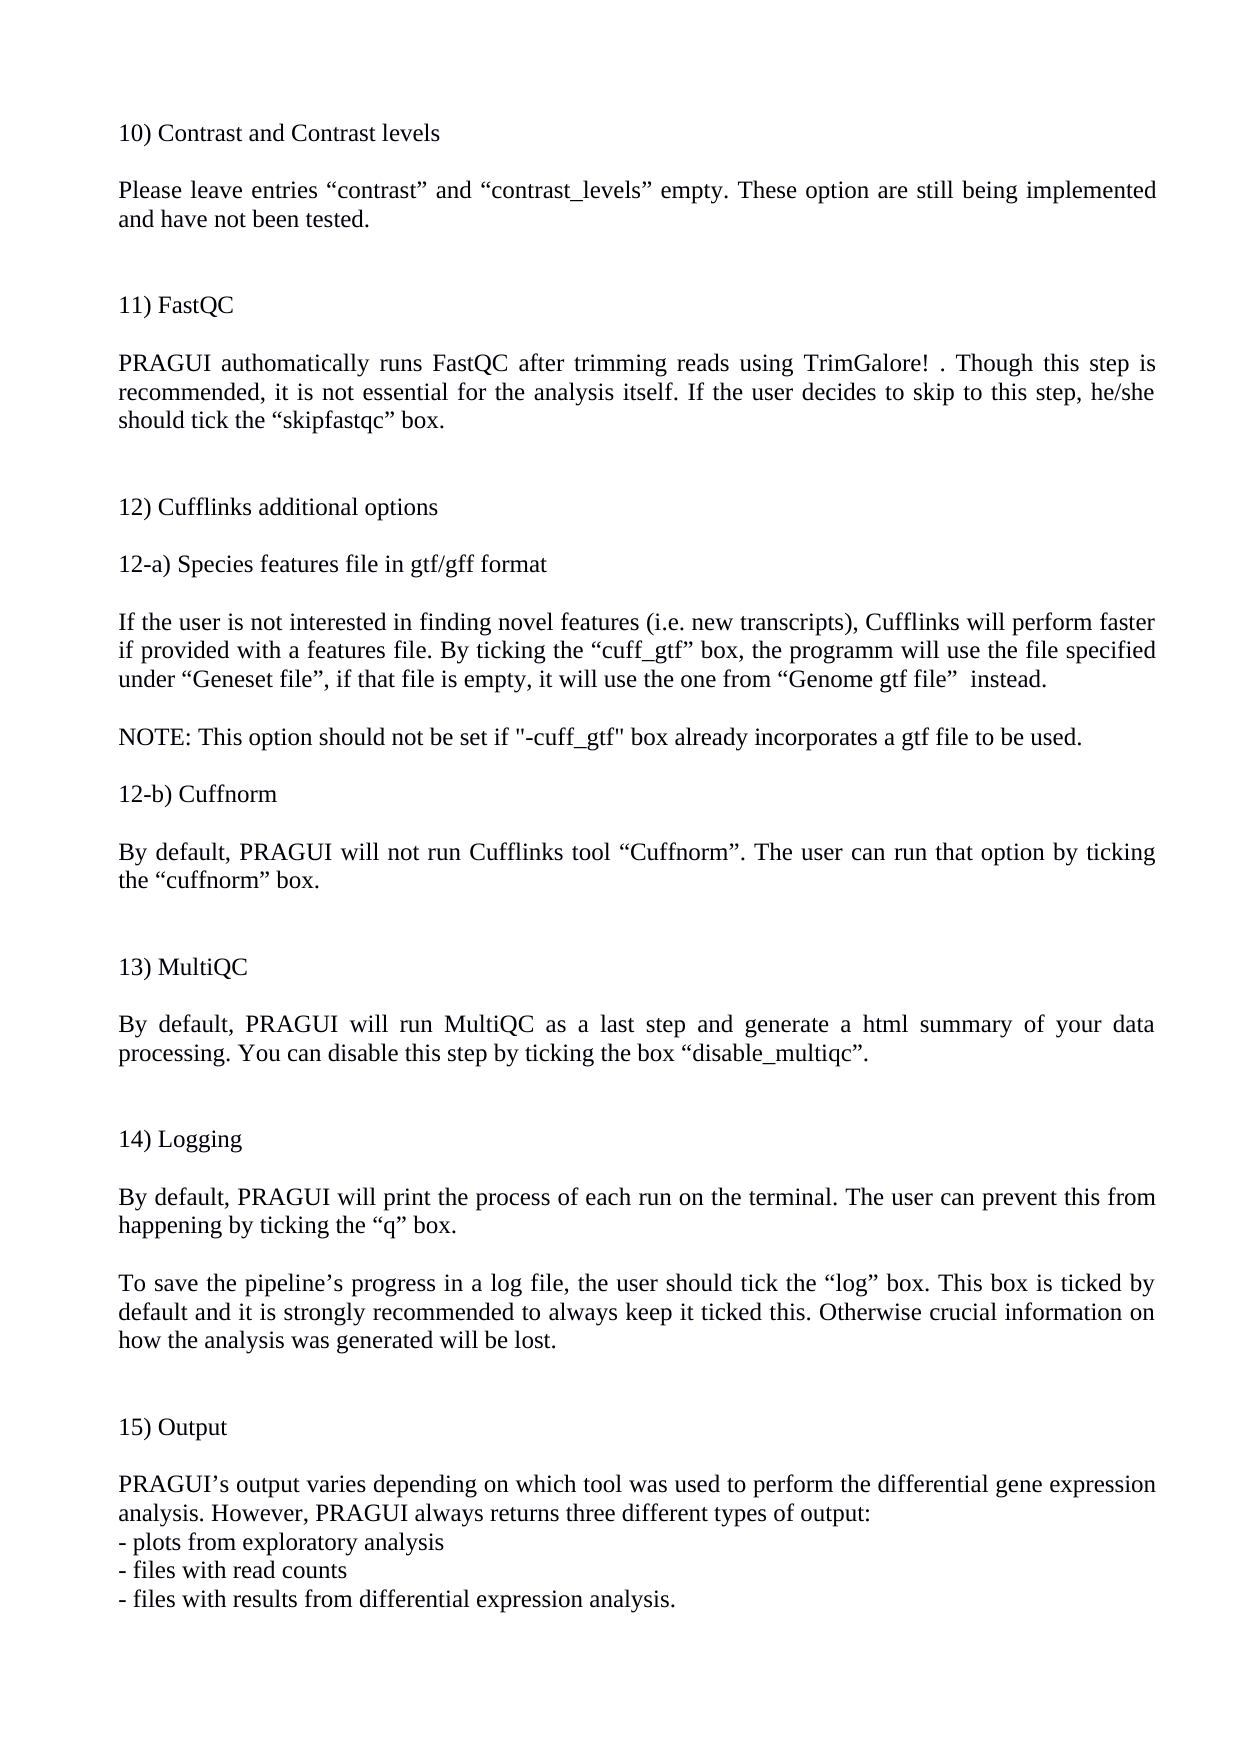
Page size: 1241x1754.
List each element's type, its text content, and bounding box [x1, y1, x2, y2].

text 15) Output [118, 1412, 1157, 1441]
text NOTE: This option should not be set if "-cuff_gtf" box already incorporates a gtf file to be used. [118, 722, 1157, 751]
text By default, PRAGUI will run MultiQC as a last step and generate a html summary of your data processing. You can disable this step by ticking the box “disable_multiqc”. [118, 1009, 1157, 1067]
text PRAGUI’s output varies depending on which tool was used to perform the differential gene expression analysis. However, PRAGUI always returns three different types of output: [118, 1469, 1157, 1527]
text 12-b) Cuffnorm [118, 779, 1157, 808]
text Please leave entries “contrast” and “contrast_levels” empty. These option are still being implemented and have not been tested. [118, 176, 1157, 233]
text 11) FastQC [118, 291, 1157, 319]
text - files with results from differential expression analysis. [118, 1584, 1157, 1613]
text By default, PRAGUI will print the process of each run on the terminal. The user can prevent this from happening by ticking the “q” box. [118, 1182, 1157, 1239]
text To save the pipeline’s progress in a log file, the user should tick the “log” box. This box is ticked by default and it is strongly recommended to always keep it ticked this. Otherwise crucial information on how the analysis was generated will be lost. [118, 1268, 1157, 1354]
text 12-a) Species features file in gtf/gff format [118, 549, 1157, 578]
text 10) Contrast and Contrast levels [118, 118, 1157, 147]
text 12) Cufflinks additional options [118, 492, 1157, 521]
text If the user is not interested in finding novel features (i.e. new transcripts), Cufflinks will perform faster if provided with a features file. By ticking the “cuff_gtf” box, the programm will use the file specified under “Geneset file”, if that file is empty, it will use the one from “Genome gtf file” instead. [118, 607, 1157, 693]
text - files with read counts [118, 1556, 1157, 1584]
text 13) MultiQC [118, 952, 1157, 981]
text 14) Logging [118, 1124, 1157, 1153]
text By default, PRAGUI will not run Cufflinks tool “Cuffnorm”. The user can run that option by ticking the “cuffnorm” box. [118, 837, 1157, 894]
text PRAGUI authomatically runs FastQC after trimming reads using TrimGalore! . Though this step is recommended, it is not essential for the analysis itself. If the user decides to skip to this step, he/she should tick the “skipfastqc” box. [118, 348, 1157, 434]
text - plots from exploratory analysis [118, 1527, 1157, 1556]
